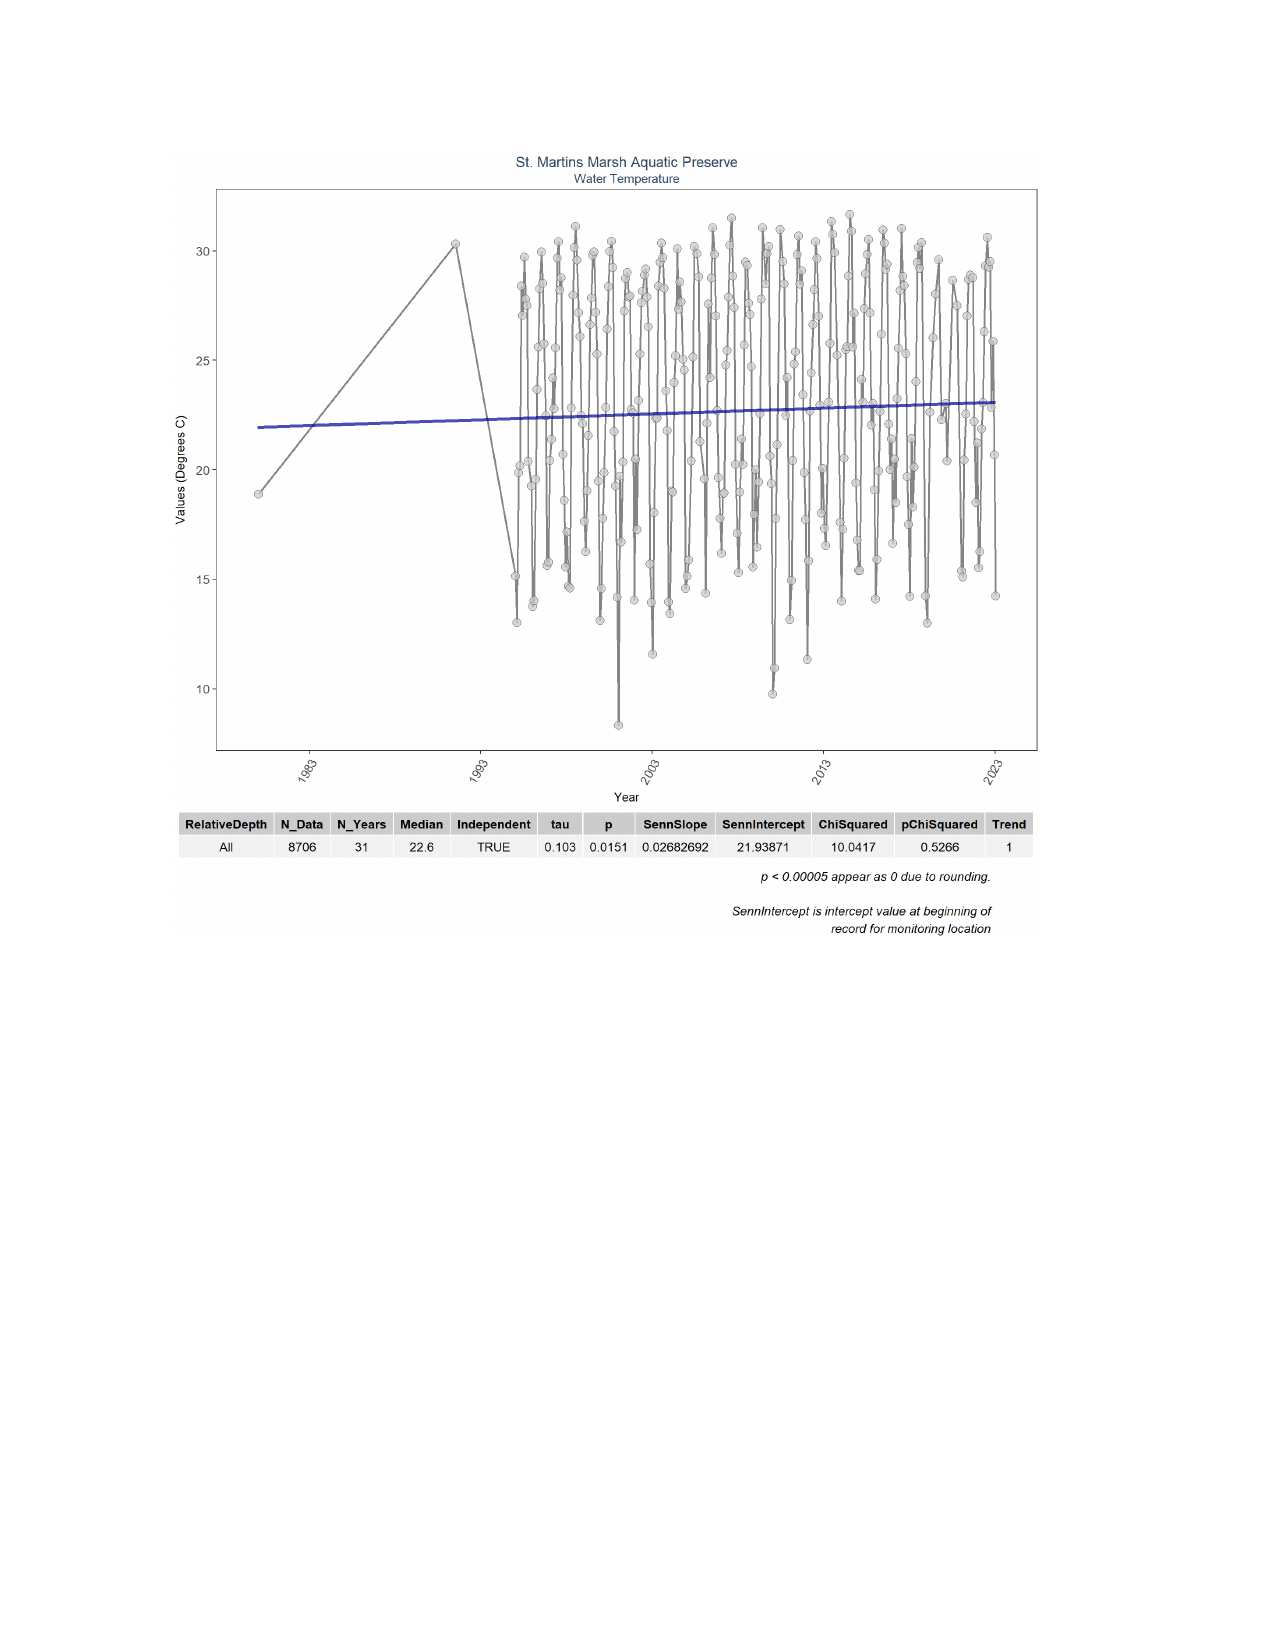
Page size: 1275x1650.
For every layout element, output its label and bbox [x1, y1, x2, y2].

picture [168, 150, 1044, 938]
